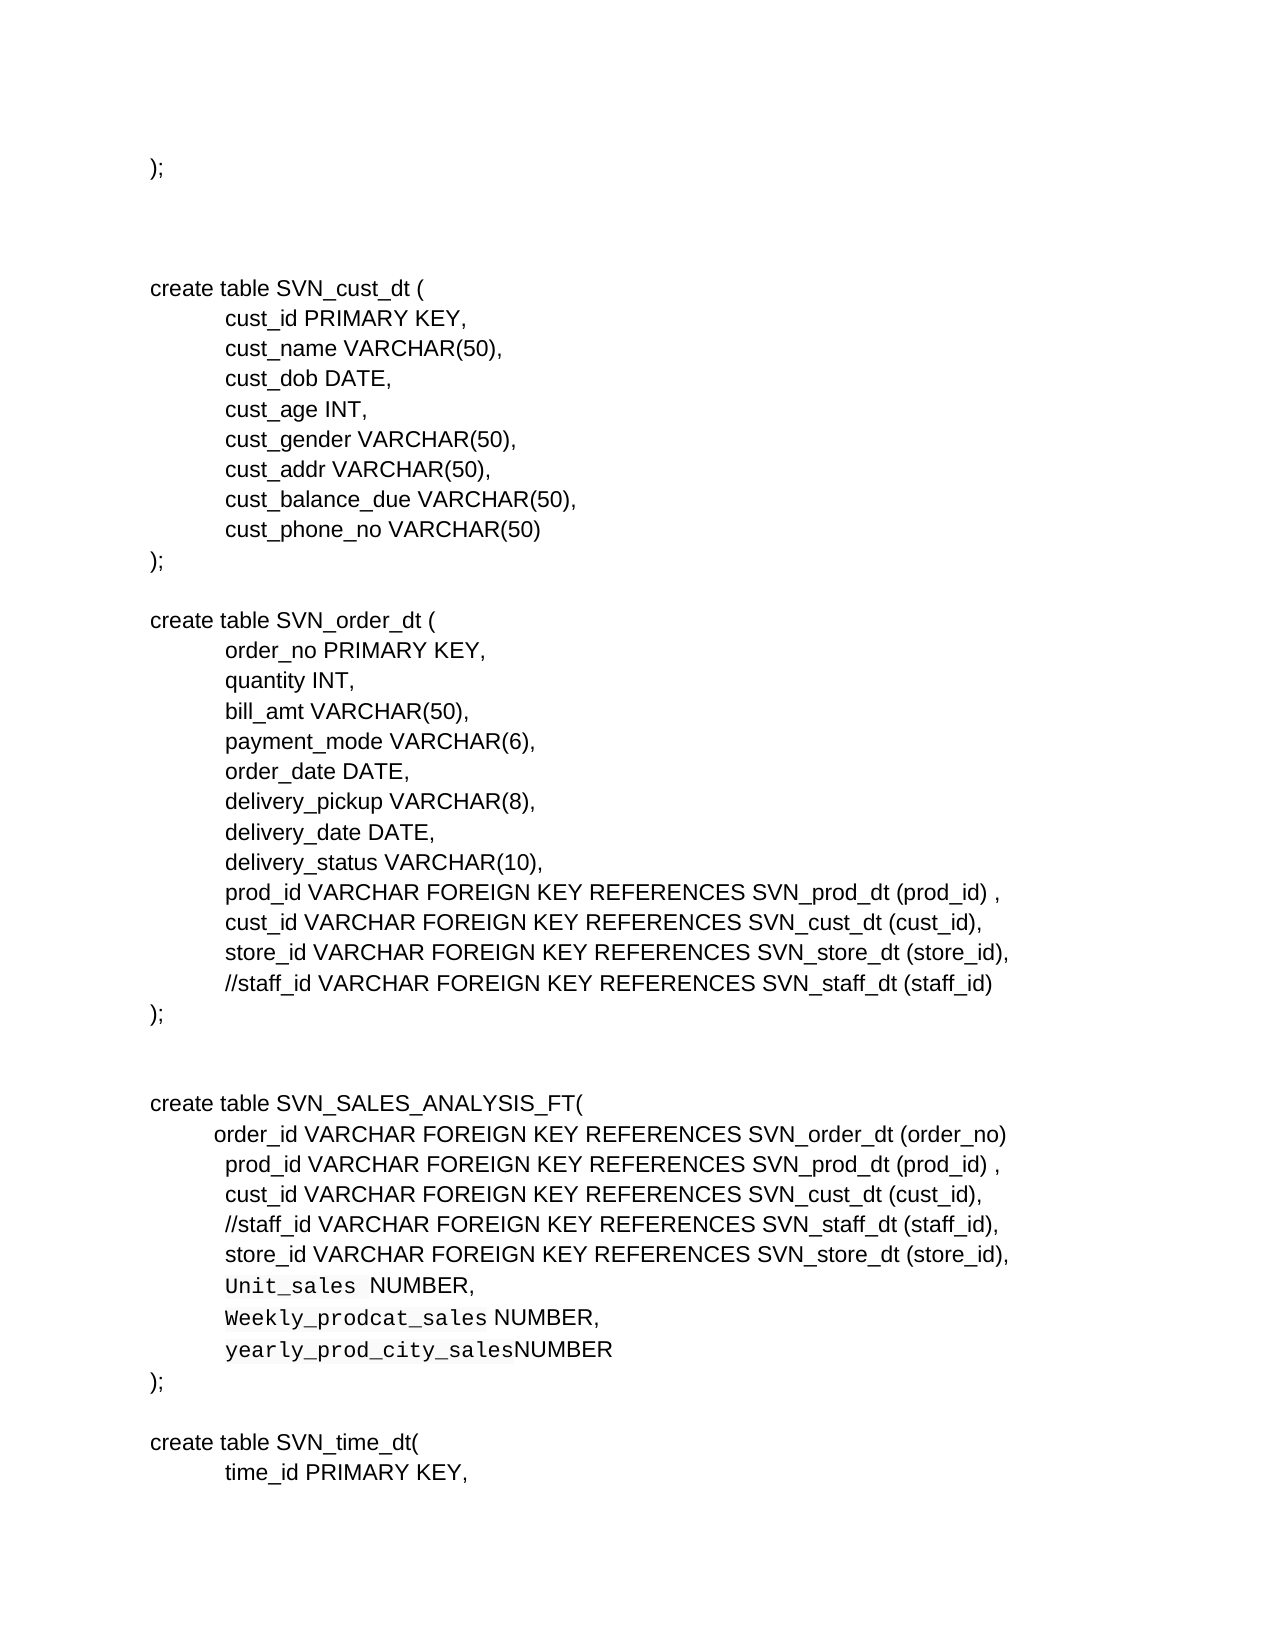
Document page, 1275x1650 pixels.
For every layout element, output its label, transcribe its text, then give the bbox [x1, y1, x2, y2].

text delivery_pickup VARCHAR(8), [150, 788, 1125, 814]
text store_id VARCHAR FOREIGN KEY REFERENCES SVN_store_dt (store_id), [150, 1241, 1125, 1268]
text store_id VARCHAR FOREIGN KEY REFERENCES SVN_store_dt (store_id), [150, 939, 1125, 966]
text prod_id VARCHAR FOREIGN KEY REFERENCES SVN_prod_dt (prod_id) , [150, 1151, 1125, 1177]
text order_id VARCHAR FOREIGN KEY REFERENCES SVN_order_dt (order_no) [150, 1121, 1125, 1147]
text cust_gender VARCHAR(50), [150, 426, 1125, 452]
text ); [150, 1000, 1125, 1026]
text create table SVN_time_dt( [150, 1428, 1125, 1455]
text Weekly_prodcat_sales NUMBER, [225, 1304, 1125, 1332]
text //staff_id VARCHAR FOREIGN KEY REFERENCES SVN_staff_dt (staff_id) [150, 969, 1125, 996]
text prod_id VARCHAR FOREIGN KEY REFERENCES SVN_prod_dt (prod_id) , [150, 879, 1125, 905]
text cust_id VARCHAR FOREIGN KEY REFERENCES SVN_cust_dt (cust_id), [150, 909, 1125, 935]
text create table SVN_cust_dt ( [150, 275, 1125, 301]
text order_no PRIMARY KEY, [150, 637, 1125, 663]
text cust_id VARCHAR FOREIGN KEY REFERENCES SVN_cust_dt (cust_id), [150, 1181, 1125, 1207]
text cust_age INT, [150, 396, 1125, 422]
text cust_name VARCHAR(50), [150, 335, 1125, 361]
text ); [150, 154, 1125, 180]
text create table SVN_SALES_ANALYSIS_FT( [150, 1090, 1125, 1117]
text delivery_status VARCHAR(10), [150, 849, 1125, 875]
text delivery_date DATE, [150, 818, 1125, 845]
text quantity INT, [150, 667, 1125, 694]
text Unit_sales NUMBER, [225, 1272, 1125, 1299]
text bill_amt VARCHAR(50), [150, 698, 1125, 724]
text cust_dob DATE, [150, 365, 1125, 392]
text cust_id PRIMARY KEY, [150, 305, 1125, 331]
text time_id PRIMARY KEY, [150, 1459, 1125, 1485]
text cust_balance_due VARCHAR(50), [150, 486, 1125, 512]
text cust_phone_no VARCHAR(50) [150, 516, 1125, 543]
text yearly_prod_city_salesNUMBER [225, 1336, 1125, 1364]
text ); [150, 547, 1125, 573]
text create table SVN_order_dt ( [150, 607, 1125, 633]
text cust_addr VARCHAR(50), [150, 456, 1125, 482]
text ); [150, 1368, 1125, 1394]
text order_date DATE, [150, 758, 1125, 784]
text //staff_id VARCHAR FOREIGN KEY REFERENCES SVN_staff_dt (staff_id), [150, 1211, 1125, 1237]
text payment_mode VARCHAR(6), [150, 728, 1125, 754]
